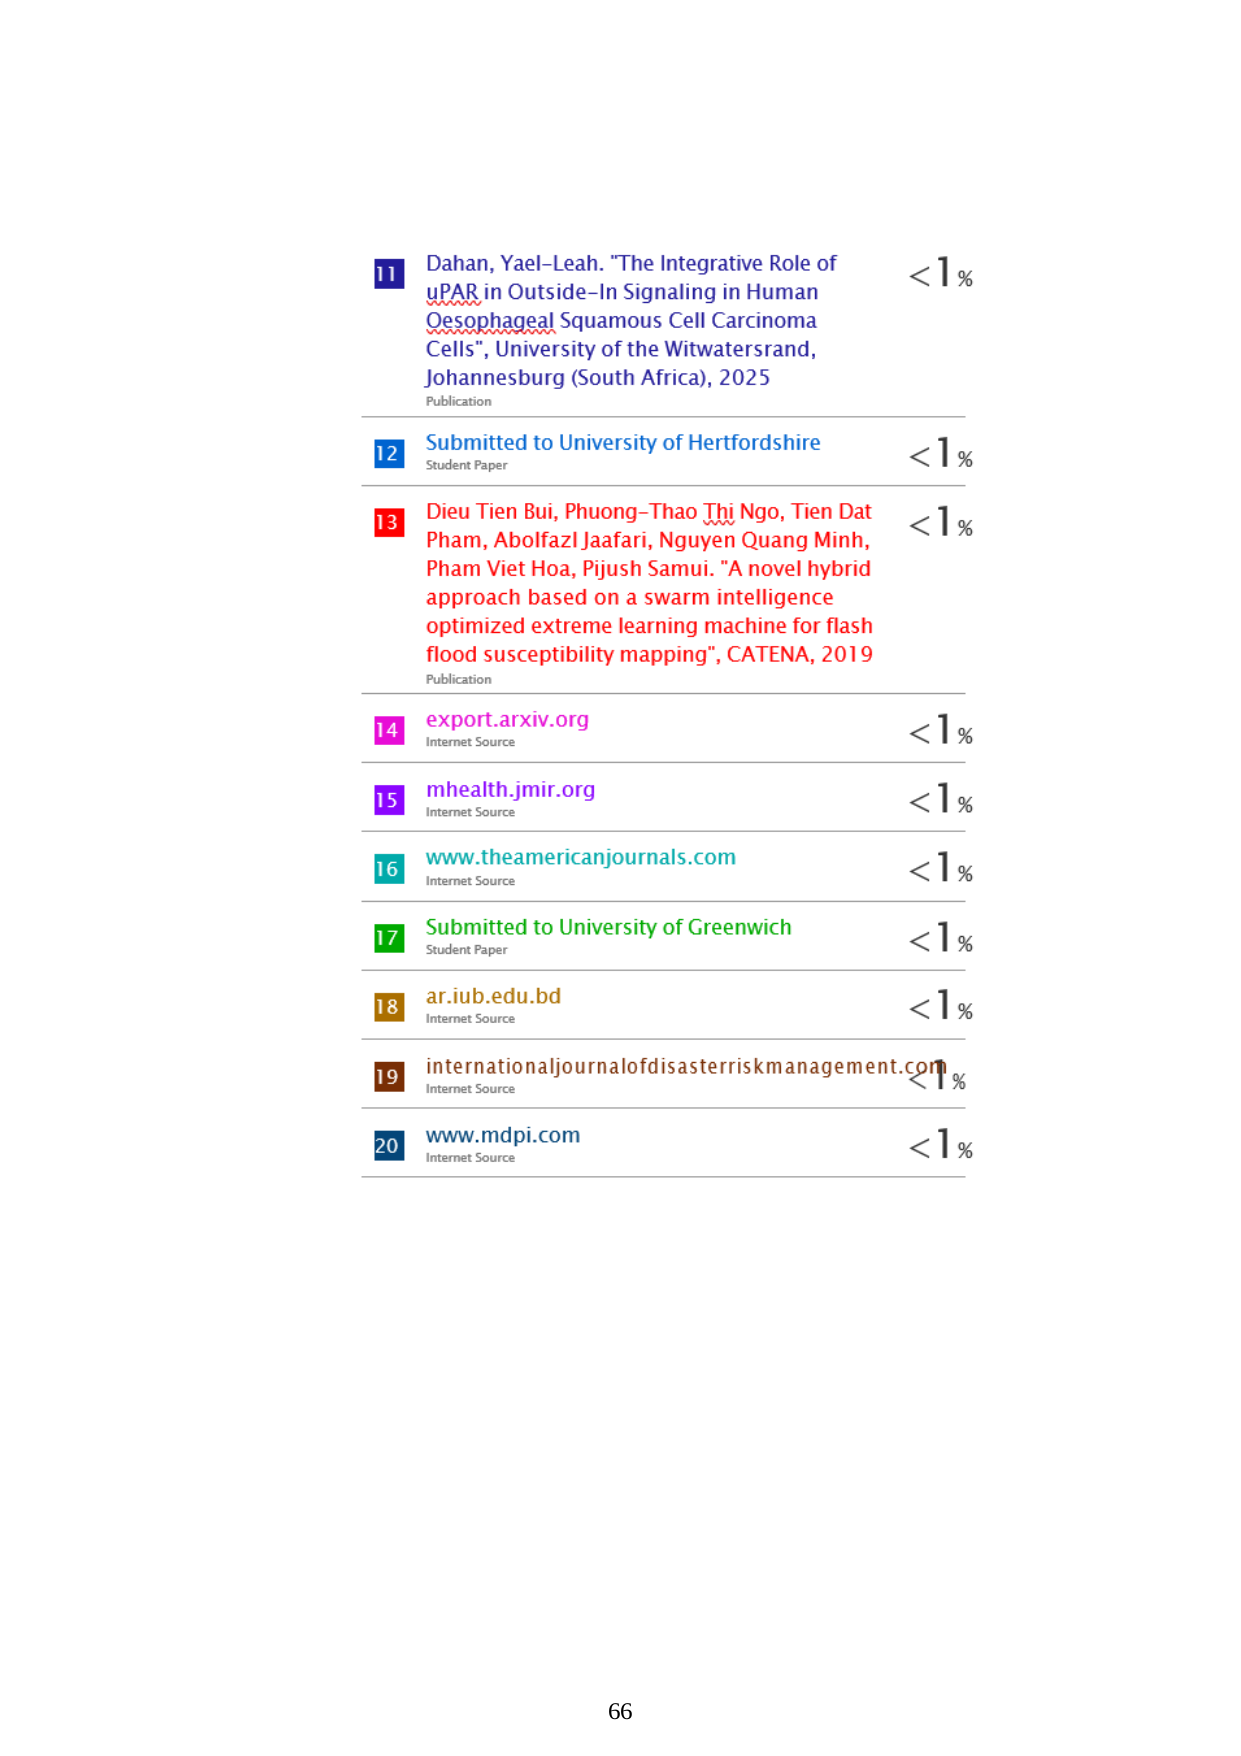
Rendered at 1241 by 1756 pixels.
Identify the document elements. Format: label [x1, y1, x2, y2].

picture [337, 225, 1054, 1227]
